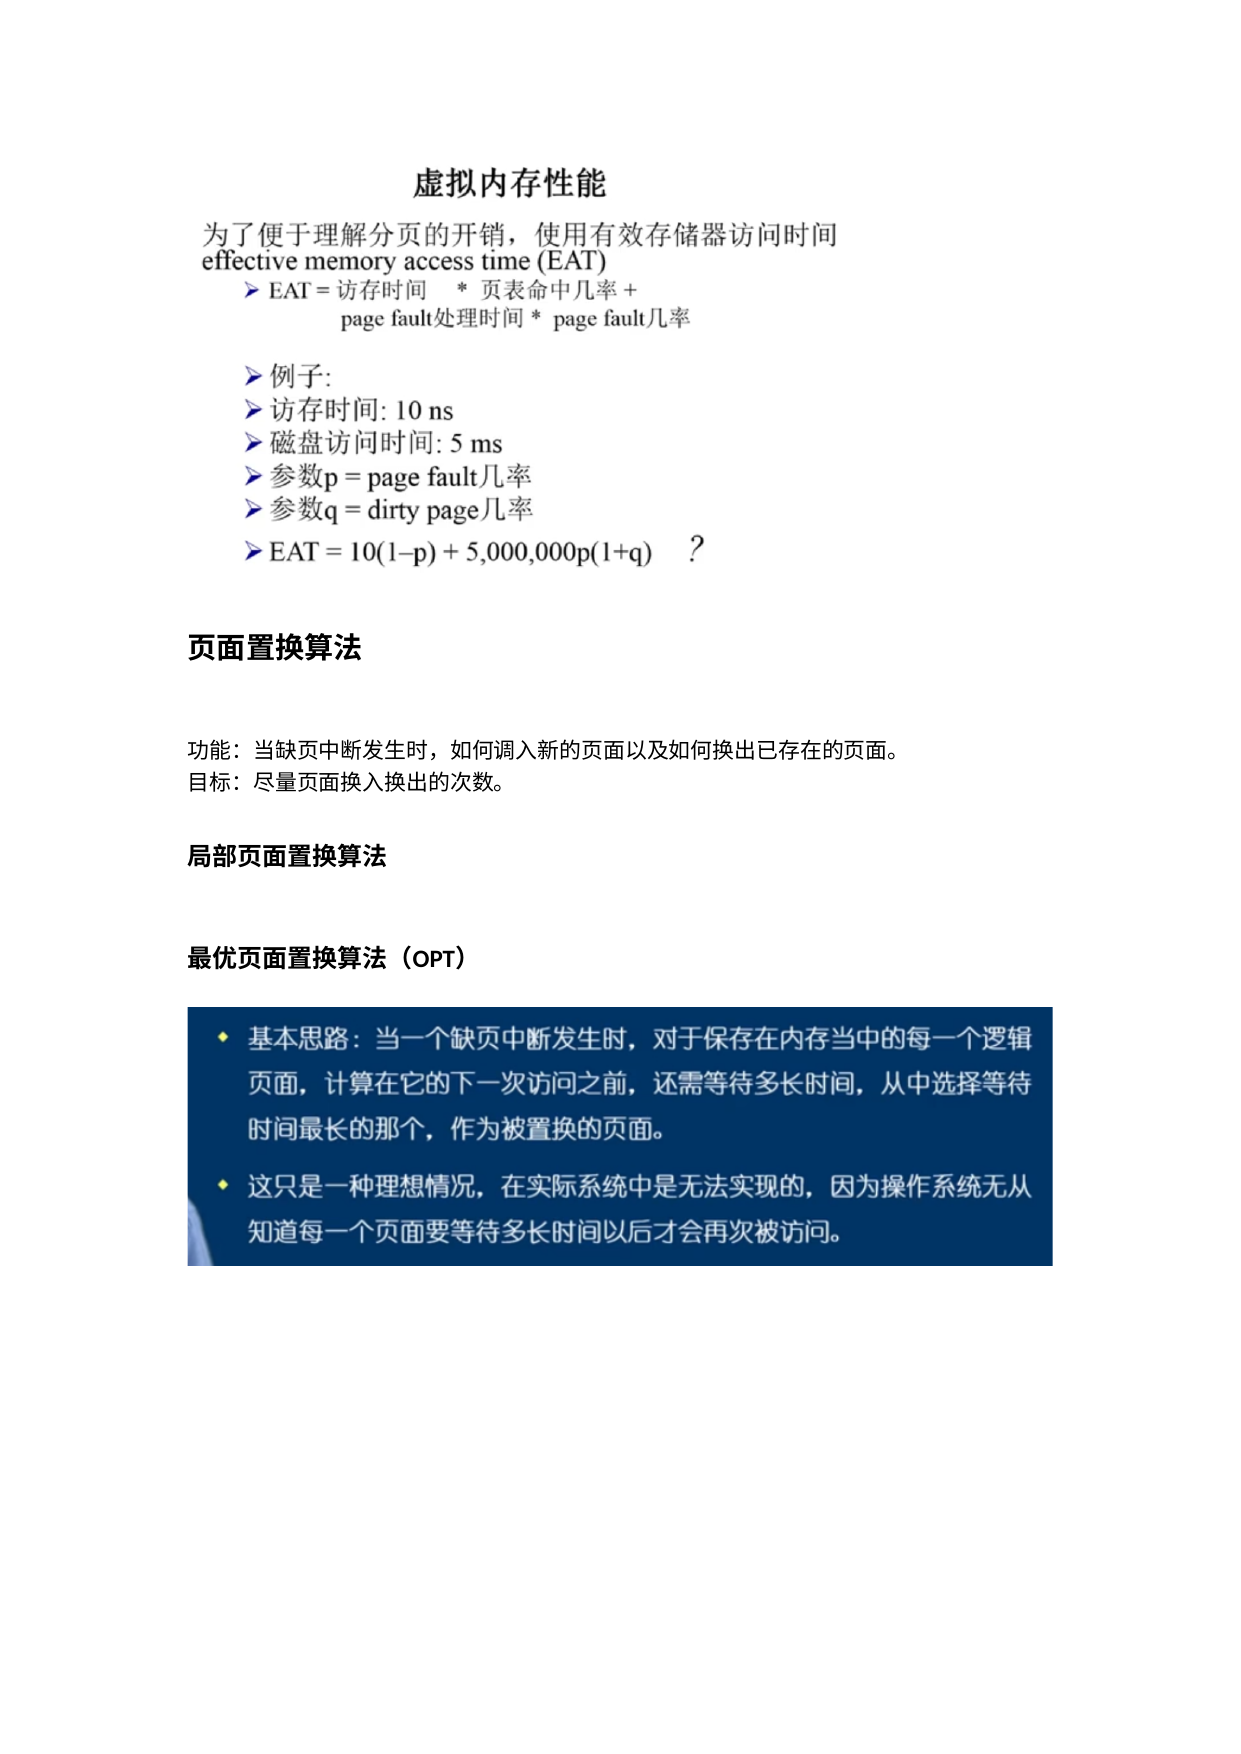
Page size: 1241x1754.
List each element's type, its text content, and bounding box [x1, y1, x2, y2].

subtitle 局部页面置换算法 [187, 822, 1053, 887]
subtitle 页面置换算法 [187, 614, 1053, 679]
text 目标：尽量页面换入换出的次数。 [187, 765, 1053, 797]
picture [187, 1007, 1053, 1266]
subtitle 最优页面置换算法（OPT） [187, 924, 1053, 989]
picture [187, 162, 848, 582]
text 功能：当缺页中断发生时，如何调入新的页面以及如何换出已存在的页面。 [187, 732, 1053, 765]
